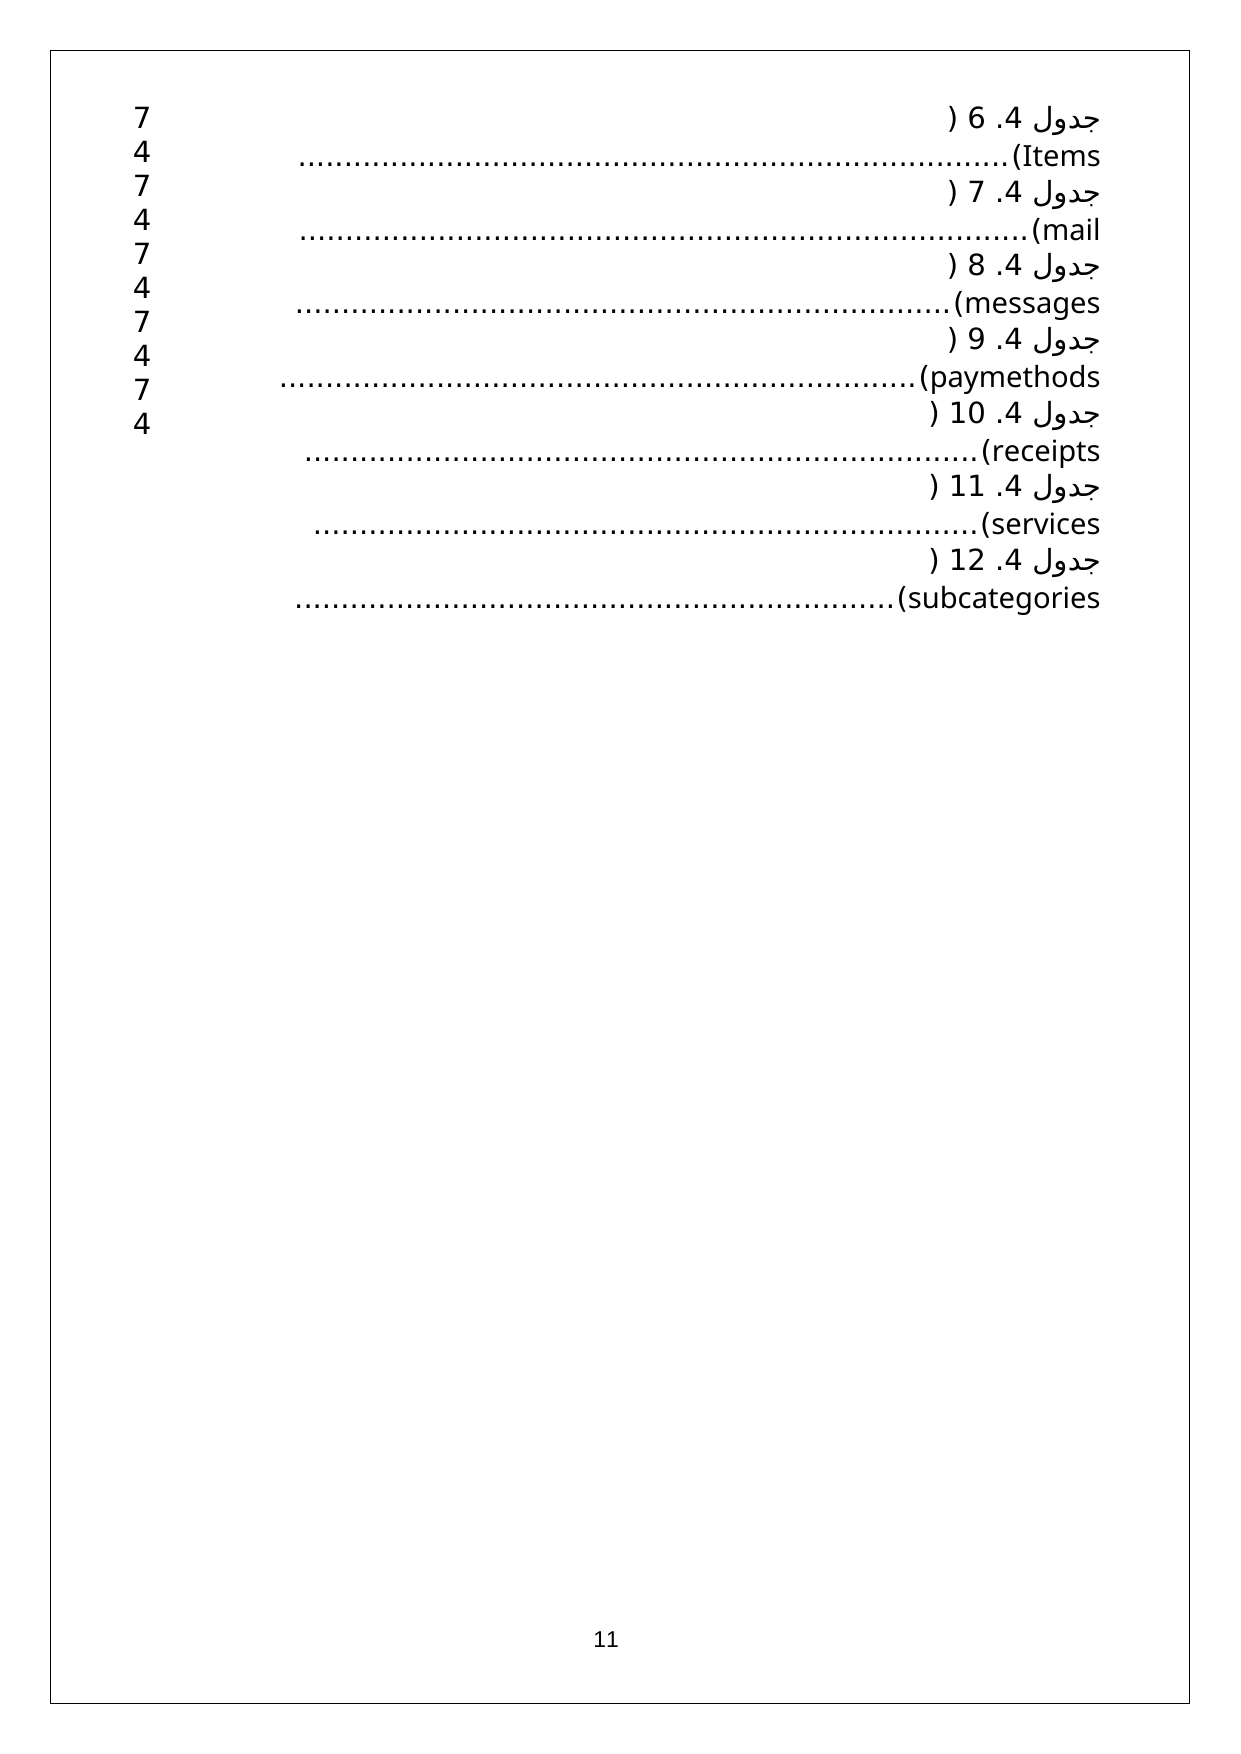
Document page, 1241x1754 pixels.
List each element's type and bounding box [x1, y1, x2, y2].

table_header [106, 101, 163, 657]
table_header [163, 101, 1111, 657]
